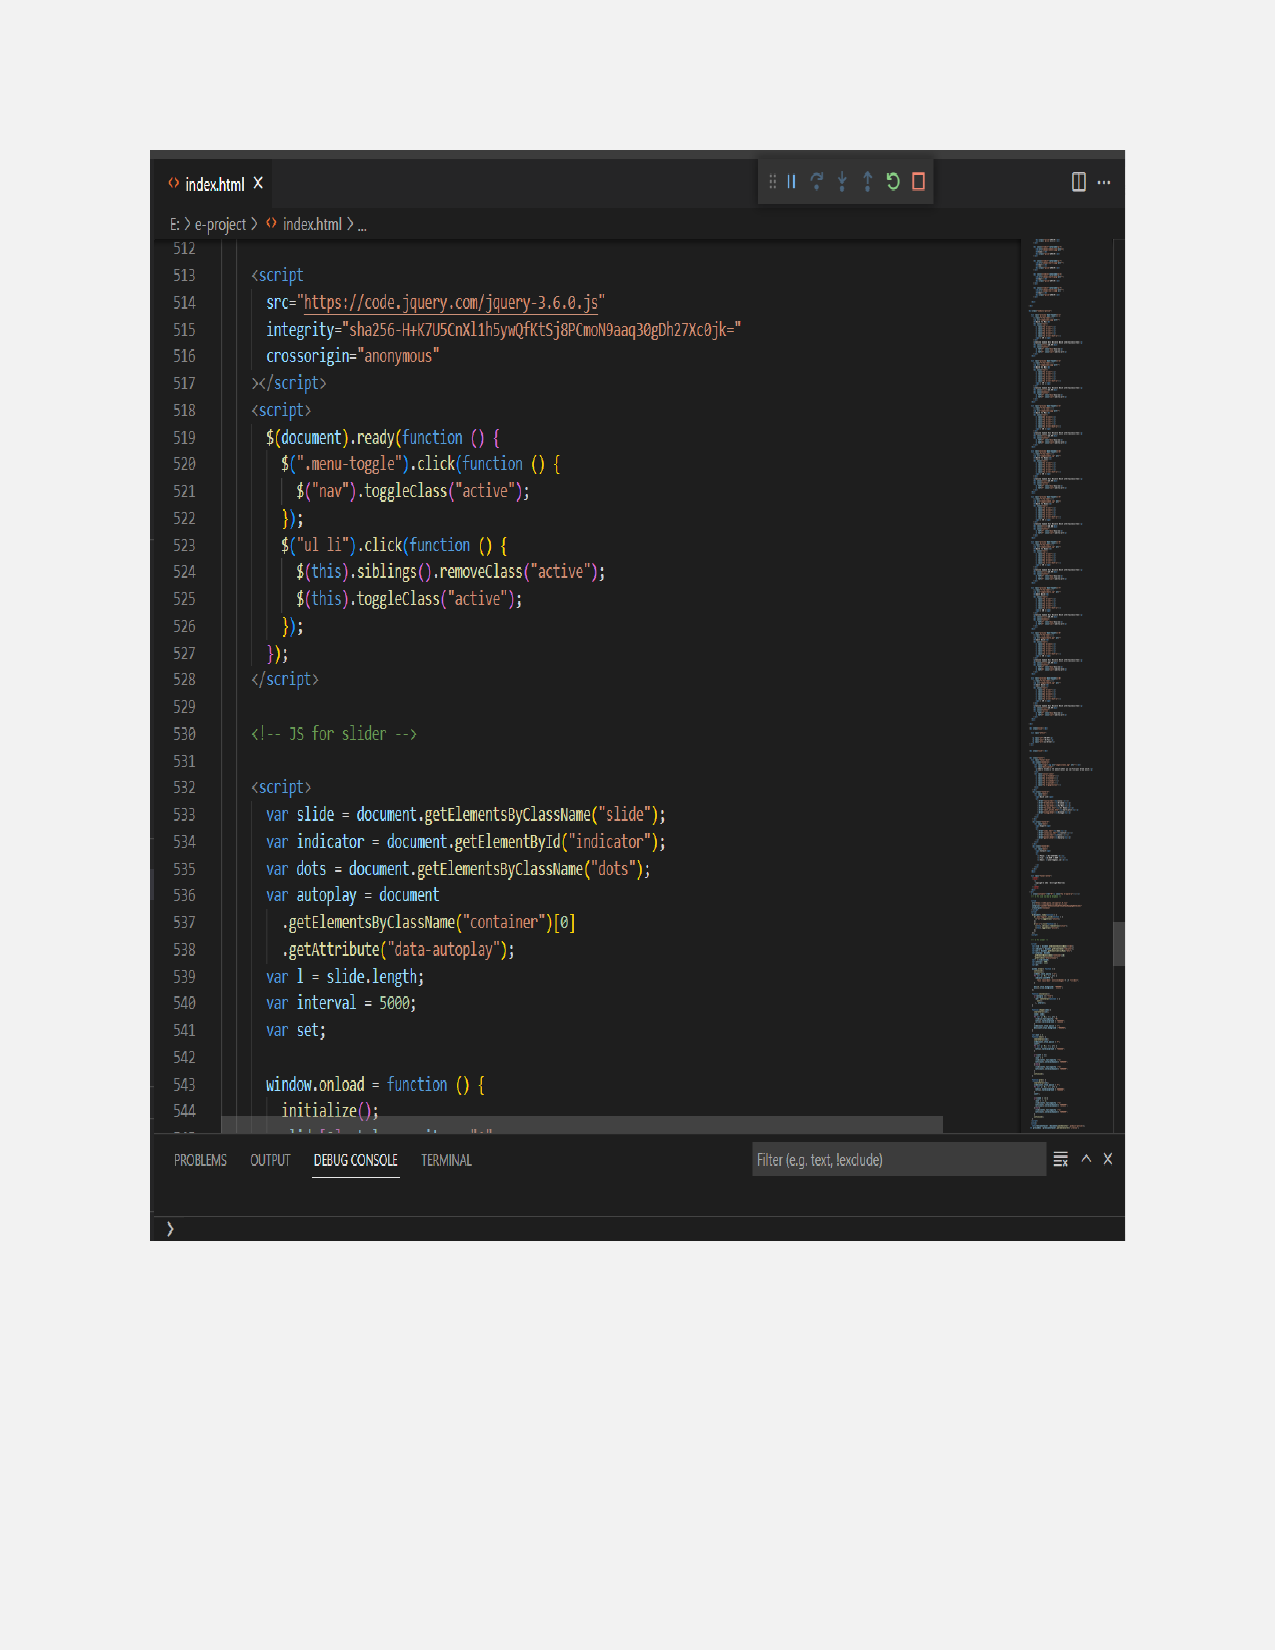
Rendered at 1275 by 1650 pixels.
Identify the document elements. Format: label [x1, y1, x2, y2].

picture [150, 150, 1125, 1241]
